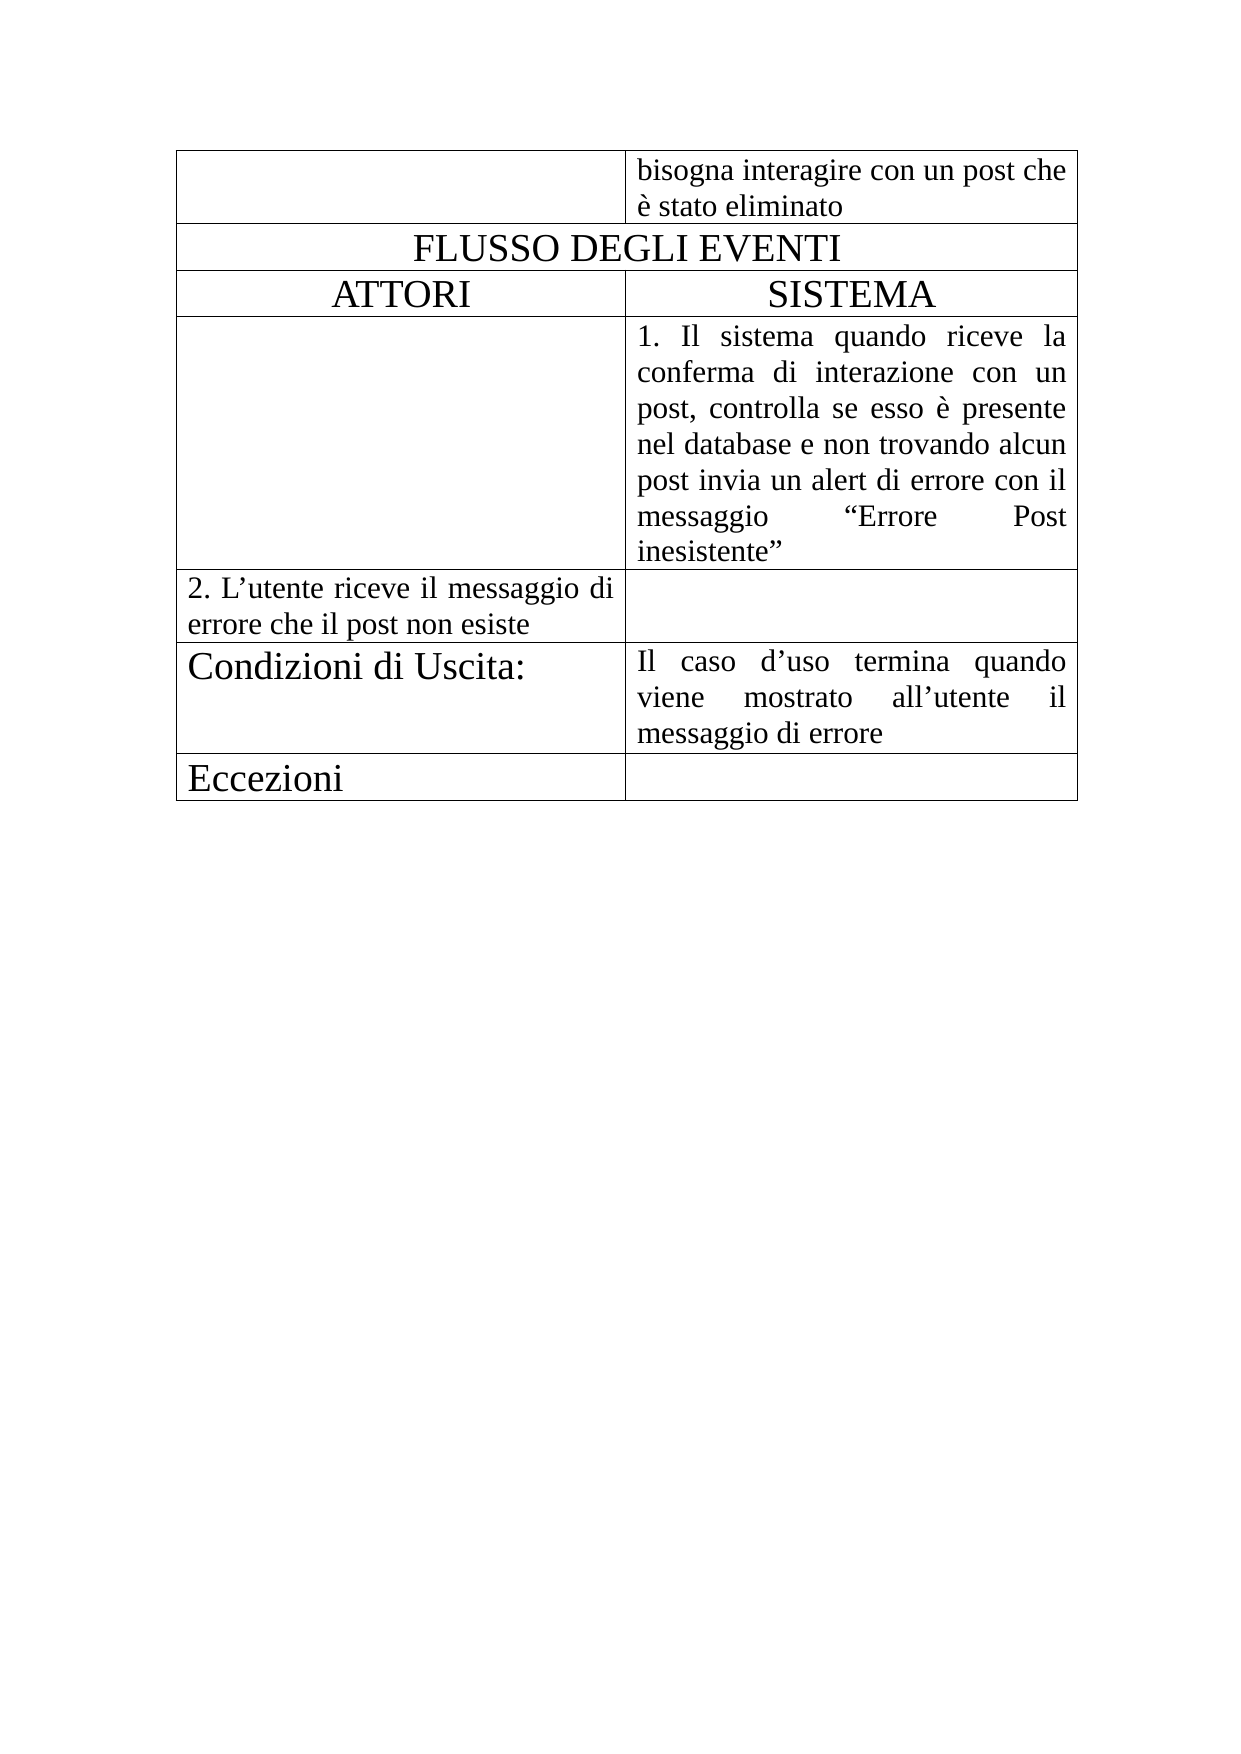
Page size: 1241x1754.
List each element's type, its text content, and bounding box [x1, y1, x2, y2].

table_cell [626, 754, 1077, 800]
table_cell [177, 151, 625, 223]
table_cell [626, 151, 1077, 223]
table_cell Il caso d’uso termina quando viene mostrato all’utente il messaggio di errore [626, 643, 1077, 753]
table_cell FLUSSO DEGLI EVENTI [177, 224, 1077, 269]
table_cell 1. Il sistema quando riceve la conferma di interazione con un post, controlla se esso è presente nel database e non trovando alcun post invia un alert di errore con il messaggio “Errore Post inesistente” [626, 317, 1077, 569]
table_cell Condizioni di Uscita: [177, 643, 625, 753]
table_cell [626, 570, 1077, 642]
table_cell SISTEMA [626, 271, 1077, 316]
table_cell 2. L’utente riceve il messaggio di errore che il post non esiste [177, 570, 625, 642]
table_cell Eccezioni [177, 754, 625, 800]
table_cell ATTORI [177, 271, 625, 316]
table_cell [177, 317, 625, 569]
